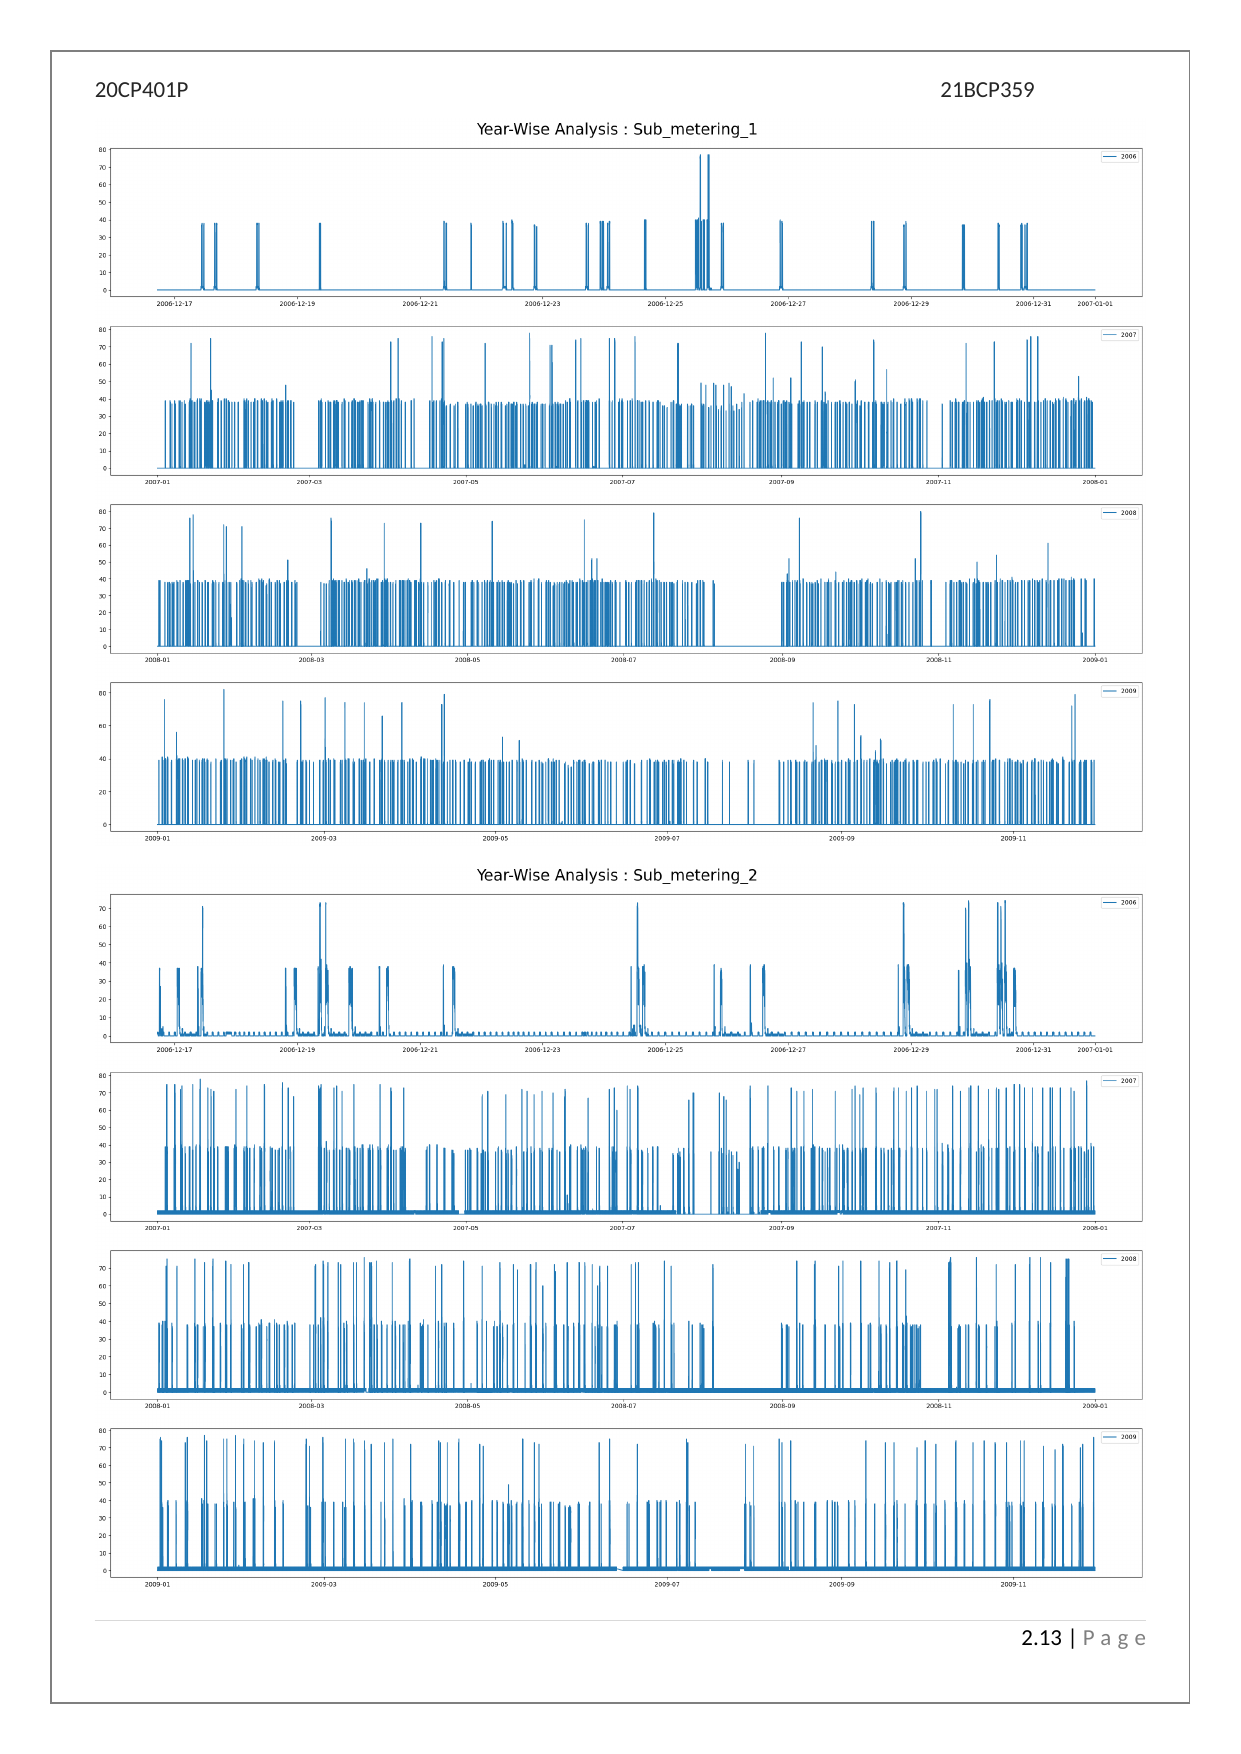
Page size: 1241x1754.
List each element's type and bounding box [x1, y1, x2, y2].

picture [94, 118, 1146, 846]
picture [94, 864, 1146, 1592]
